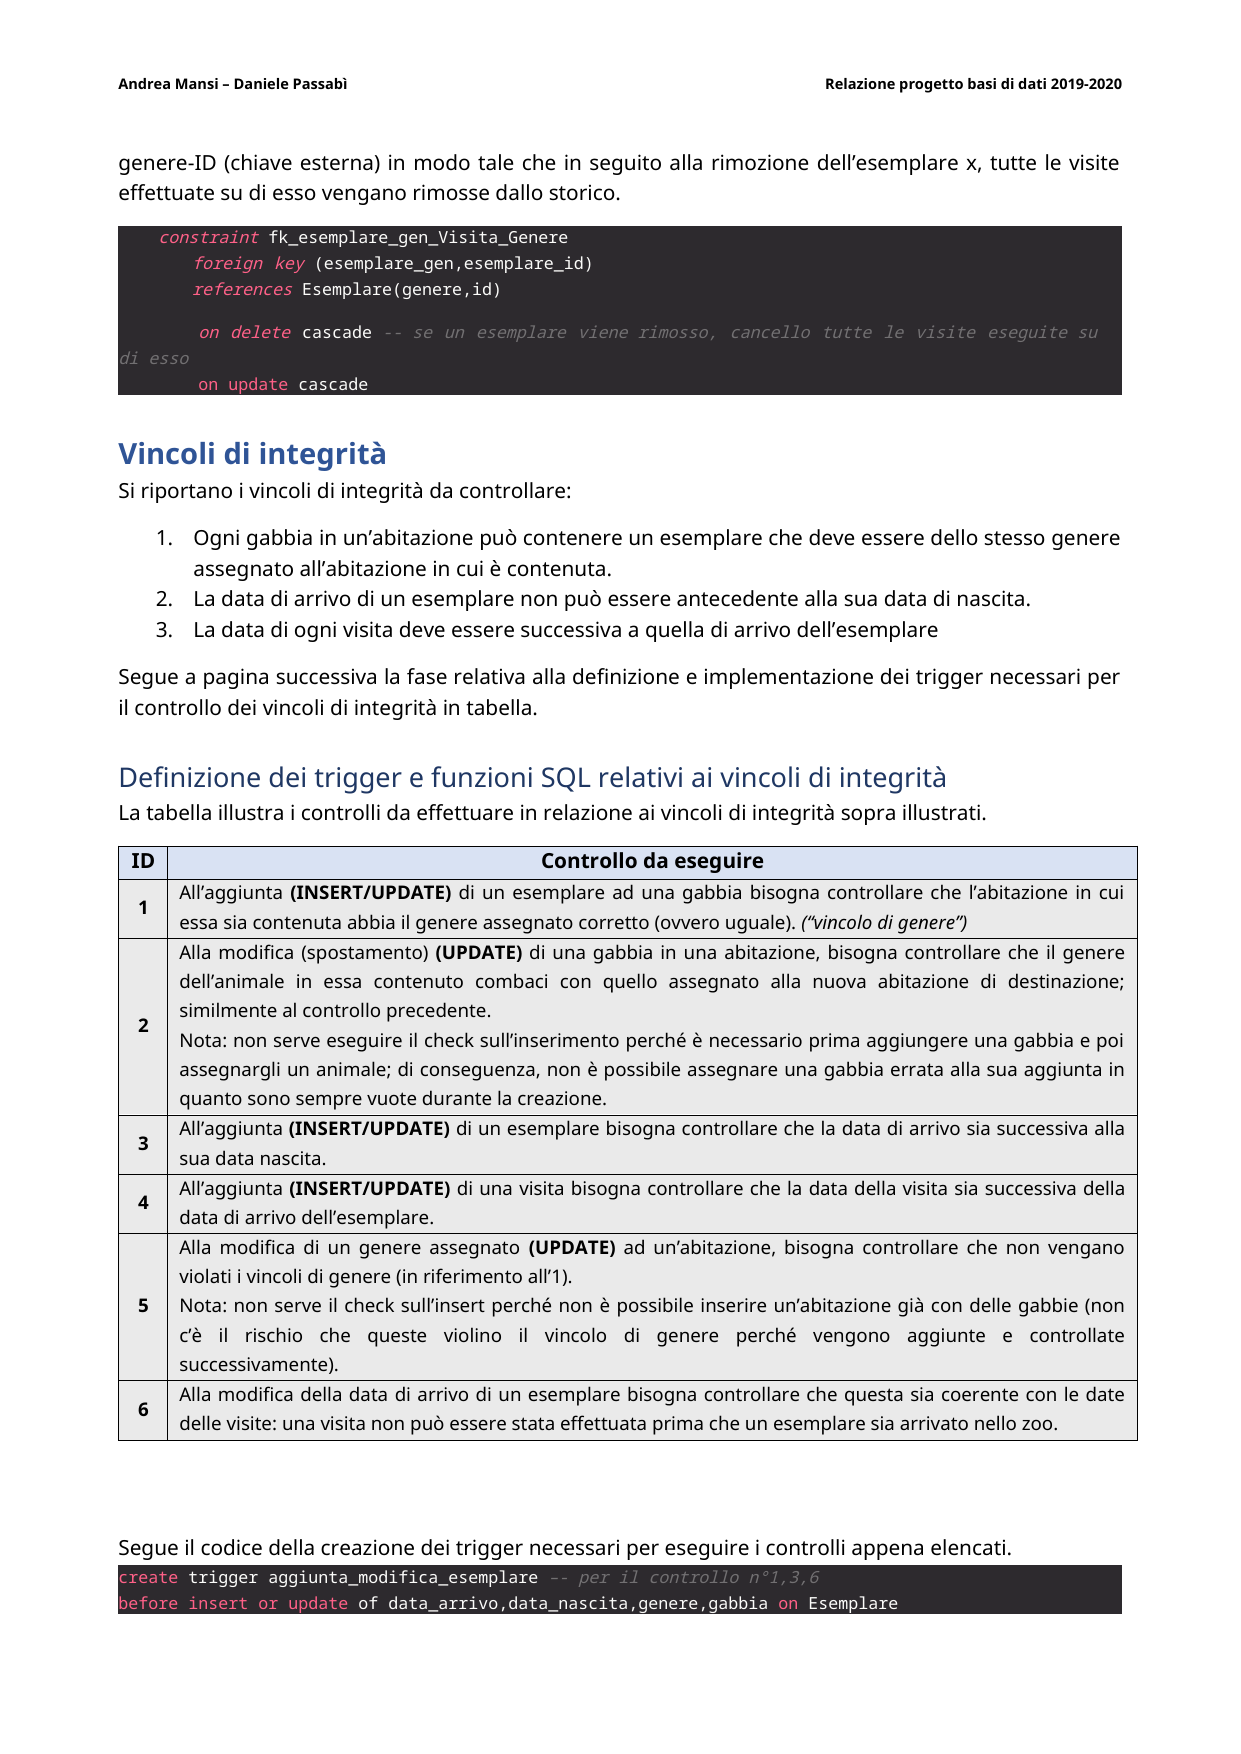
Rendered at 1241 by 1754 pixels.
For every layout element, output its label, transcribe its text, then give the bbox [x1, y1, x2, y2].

text Si riportano i vincoli di integrità da controllare: [118, 476, 1122, 504]
table_cell All’aggiunta (INSERT/UPDATE) di un esemplare ad una gabbia bisogna controllare che l’abitazione in cui essa sia contenuta abbia il genere assegnato corretto (ovvero uguale). (“vincolo di genere”) [168, 880, 1137, 938]
table_cell 4 [119, 1175, 167, 1233]
table_cell Alla modifica della data di arrivo di un esemplare bisogna controllare che questa sia coerente con le date delle visite: una visita non può essere stata effettuata prima che un esemplare sia arrivato nello zoo. [168, 1381, 1137, 1440]
text constraint fk_esemplare_gen_Visita_Genere [118, 226, 1122, 248]
text Segue a pagina successiva la fase relativa alla definizione e implementazione dei trigger necessari per il controllo dei vincoli di integrità in tabella. [118, 662, 1122, 722]
table_header ID [119, 847, 167, 879]
text create trigger aggiunta_modifica_esemplare –- per il controllo n°1,3,6 [118, 1565, 1122, 1588]
table_cell 5 [119, 1234, 167, 1380]
table_cell All’aggiunta (INSERT/UPDATE) di un esemplare bisogna controllare che la data di arrivo sia successiva alla sua data nascita. [168, 1116, 1137, 1174]
text on update cascade [118, 372, 1122, 395]
table_header Controllo da eseguire [168, 847, 1137, 879]
table_cell Alla modifica di un genere assegnato (UPDATE) ad un’abitazione, bisogna controllare che non vengano violati i vincoli di genere (in riferimento all’1). Nota: non serve il check sull’insert perché non è possibile inserire un’abitazione già con delle gabbie (non c’è il rischio che queste violino il vincolo di genere perché vengono aggiunte e controllate successivamente). [168, 1234, 1137, 1380]
list La data di arrivo di un esemplare non può essere antecedente alla sua data di nascita. [156, 584, 1122, 613]
table_cell 2 [119, 939, 167, 1114]
text La tabella illustra i controlli da effettuare in relazione ai vincoli di integrità sopra illustrati. [118, 798, 1122, 827]
table_cell Alla modifica (spostamento) (UPDATE) di una gabbia in una abitazione, bisogna controllare che il genere dell’animale in essa contenuto combaci con quello assegnato alla nuova abitazione di destinazione; similmente al controllo precedente. Nota: non serve eseguire il check sull’inserimento perché è necessario prima aggiungere una gabbia e poi assegnargli un animale; di conseguenza, non è possibile assegnare una gabbia errata alla sua aggiunta in quanto sono sempre vuote durante la creazione. [168, 939, 1137, 1114]
text foreign key (esemplare_gen,esemplare_id) [118, 252, 1122, 274]
text Segue il codice della creazione dei trigger necessari per eseguire i controlli appena elencati. [118, 1533, 1122, 1561]
subtitle Vincoli di integrità [118, 433, 1122, 473]
table_cell 6 [119, 1381, 167, 1440]
list La data di ogni visita deve essere successiva a quella di arrivo dell’esemplare [156, 615, 1122, 644]
text before insert or update of data_arrivo,data_nascita,genere,gabbia on Esemplare [118, 1591, 1122, 1614]
text on delete cascade -- se un esemplare viene rimosso, cancello tutte le visite eseguite su di esso [118, 320, 1122, 369]
list Ogni gabbia in un’abitazione può contenere un esemplare che deve essere dello stesso genere assegnato all’abitazione in cui è contenuta. [156, 523, 1122, 582]
table_cell 3 [119, 1116, 167, 1174]
subtitle Definizione dei trigger e funzioni SQL relativi ai vincoli di integrità [118, 758, 1122, 795]
table_cell 1 [119, 880, 167, 938]
table_cell All’aggiunta (INSERT/UPDATE) di una visita bisogna controllare che la data della visita sia successiva della data di arrivo dell’esemplare. [168, 1175, 1137, 1233]
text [118, 148, 1122, 207]
text references Esemplare(genere,id) [118, 278, 1122, 300]
